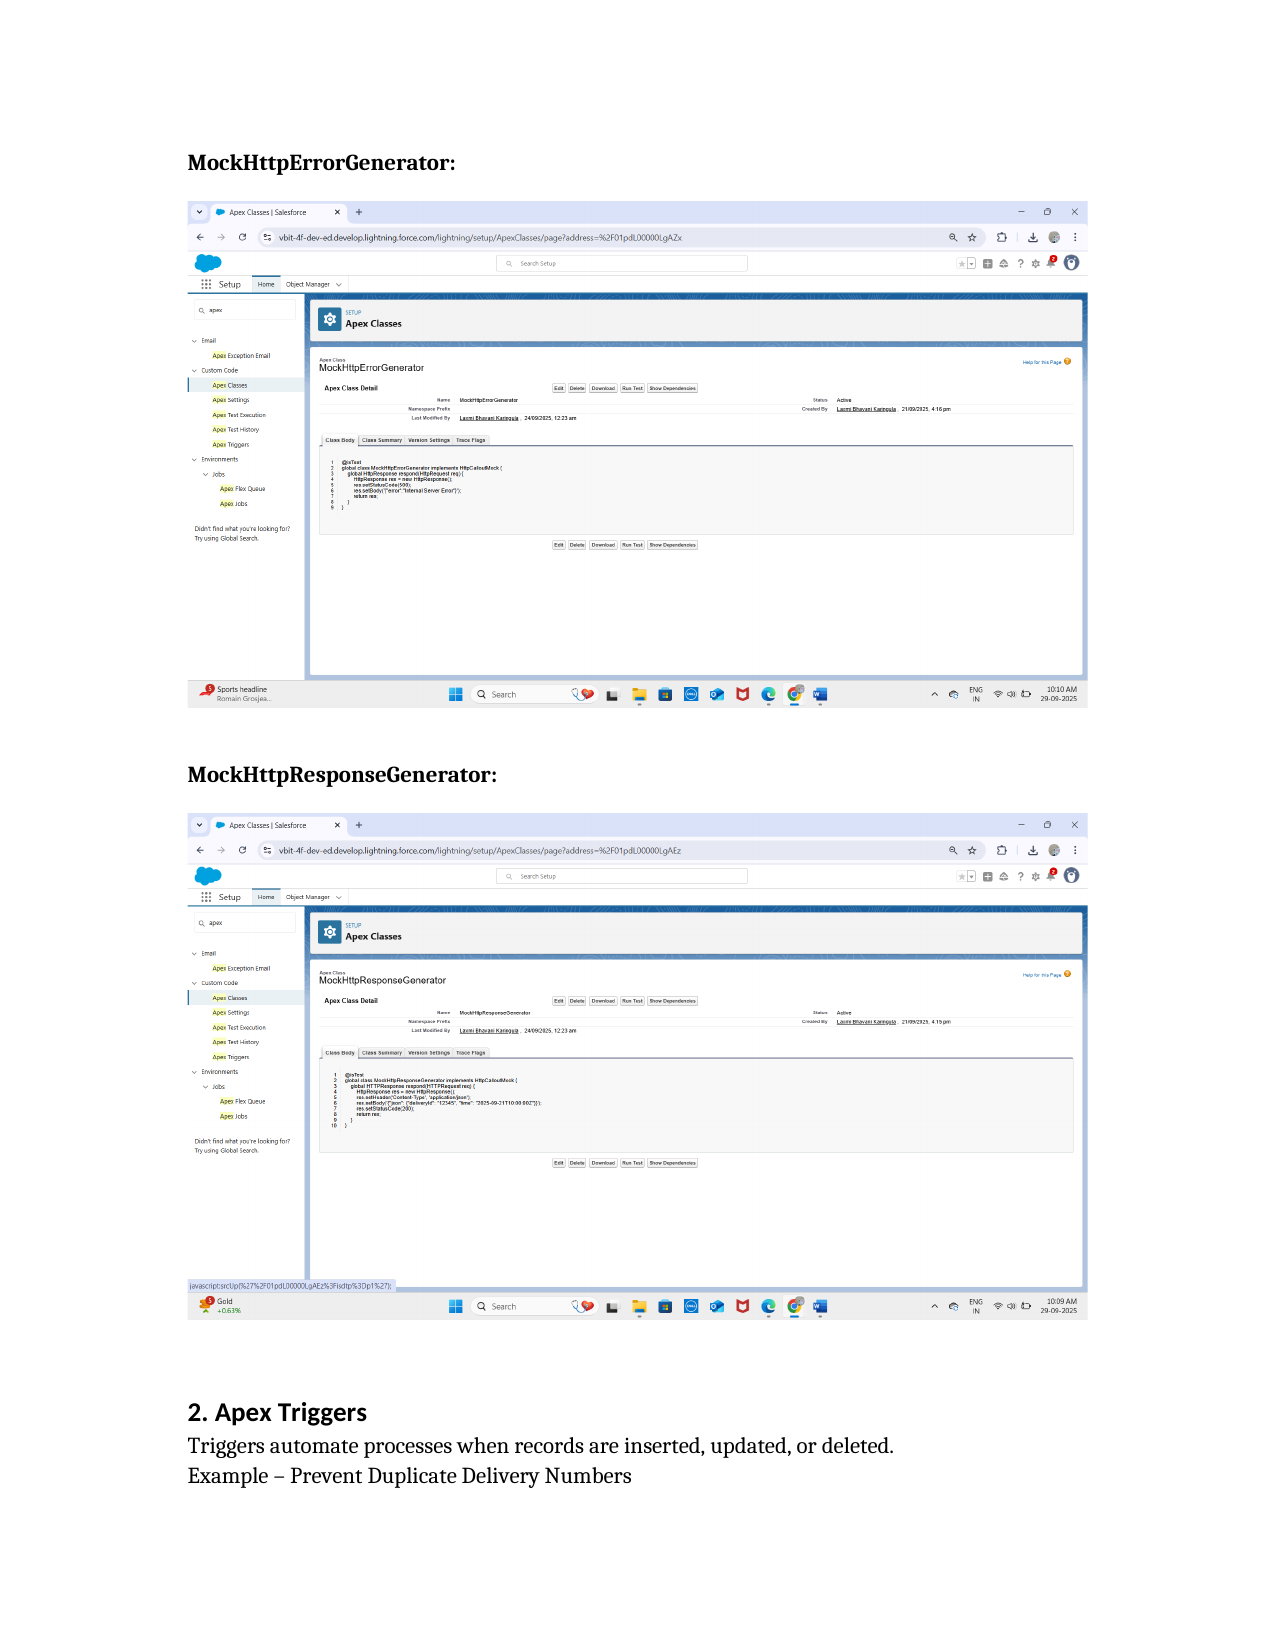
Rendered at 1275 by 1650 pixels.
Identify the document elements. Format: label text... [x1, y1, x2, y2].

text Triggers automate processes when records are inserted, updated, or deleted. Example – Prevent Duplicate Delivery Numbers [187, 1433, 1087, 1490]
text MockHttpResponseGenerator: [187, 732, 1087, 788]
text MockHttpErrorGenerator: [187, 150, 1087, 176]
picture [187, 201, 1088, 708]
subtitle 2. Apex Triggers [187, 1395, 1087, 1428]
picture [187, 813, 1088, 1320]
